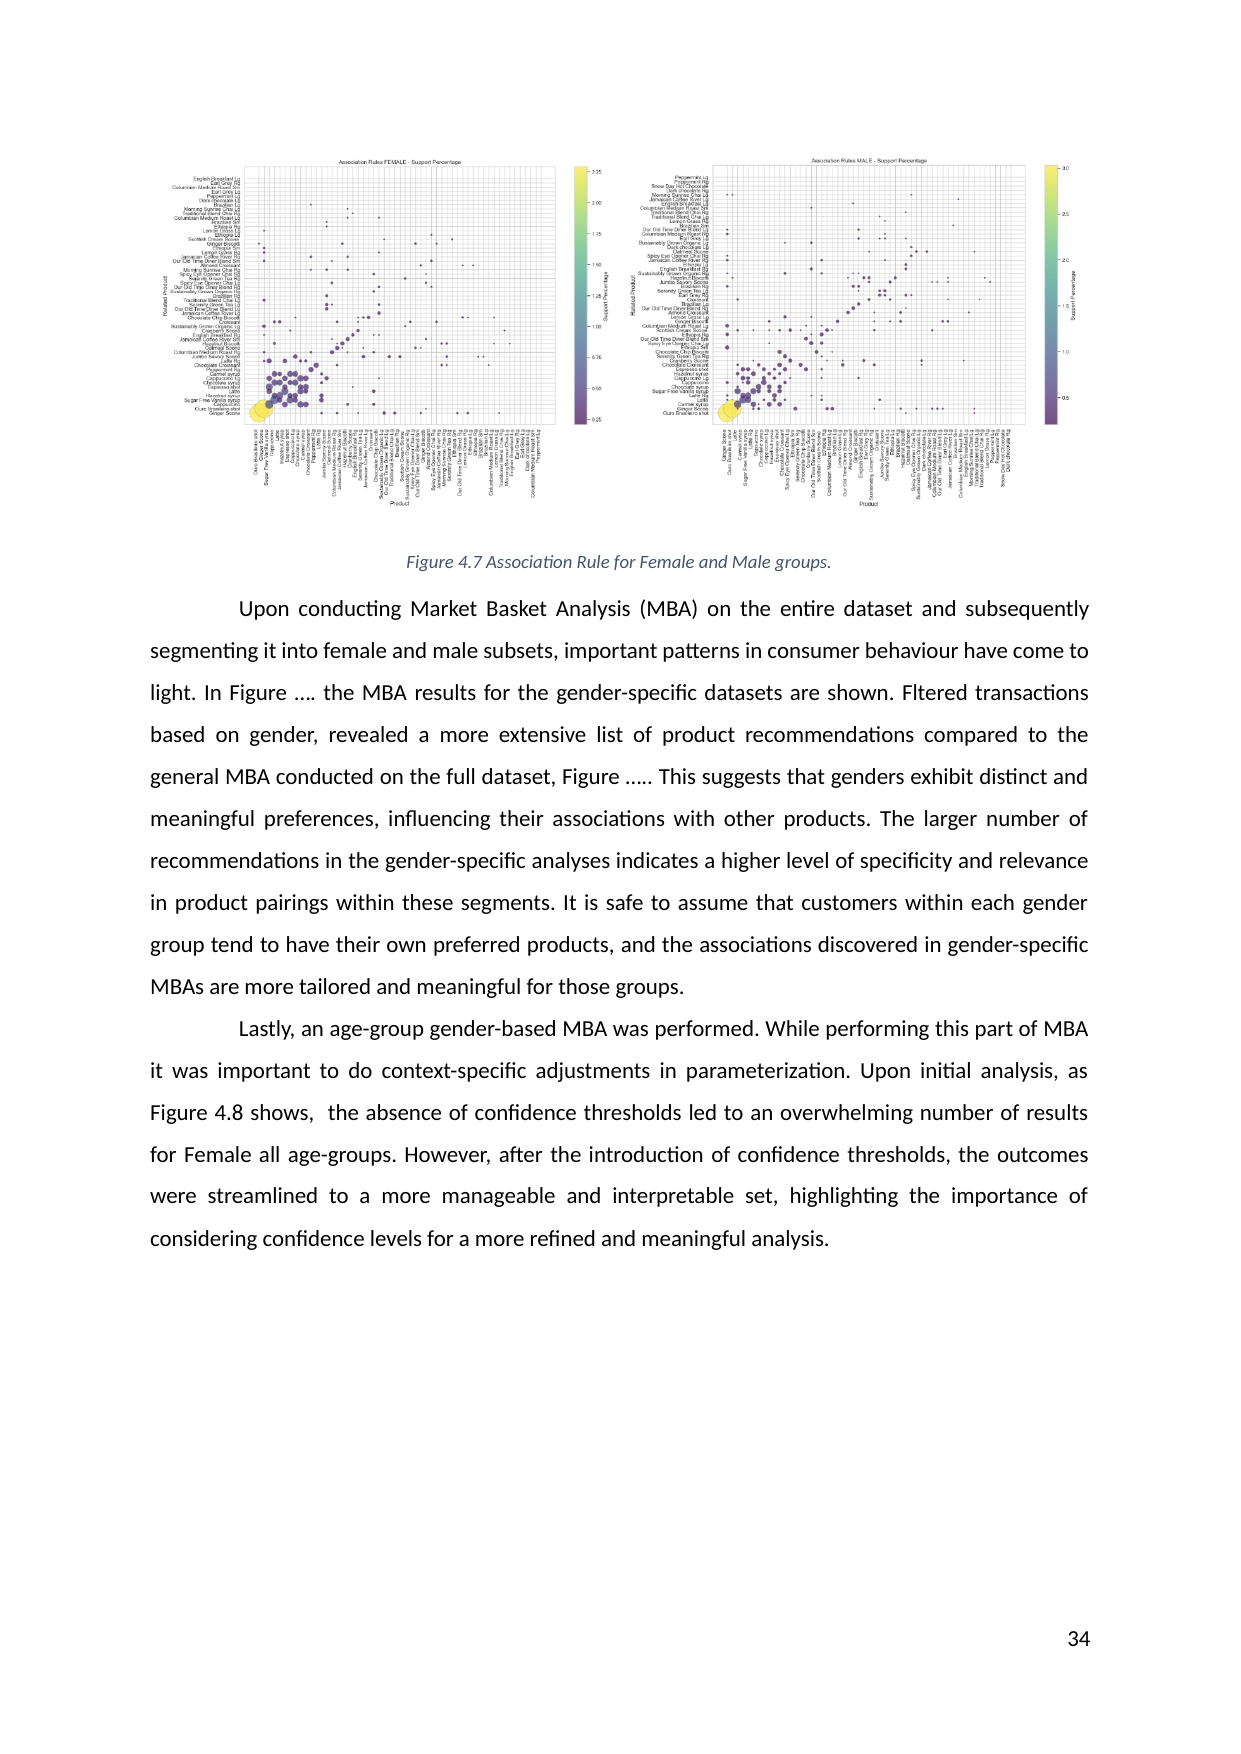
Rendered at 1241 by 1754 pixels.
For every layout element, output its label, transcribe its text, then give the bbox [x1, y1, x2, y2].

list Upon conducting Market Basket Analysis (MBA) on the entire dataset and subsequently segmenting it into female and male subsets, important patterns in consumer behaviour have come to light. In Figure …. the MBA results for the gender-specific datasets are shown. Fltered transactions based on gender, revealed a more extensive list of product recommendations compared to the general MBA conducted on the full dataset, Figure ….. This suggests that genders exhibit distinct and meaningful preferences, influencing their associations with other products. The larger number of recommendations in the gender-specific analyses indicates a higher level of specificity and relevance in product pairings within these segments. It is safe to assume that customers within each gender group tend to have their own preferred products, and the associations discovered in gender-specific MBAs are more tailored and meaningful for those groups. [150, 594, 1090, 1000]
list Lastly, an age-group gender-based MBA was performed. While performing this part of MBA it was important to do context-specific adjustments in parameterization. Upon initial analysis, as Figure 4.8 shows, the absence of confidence thresholds led to an overwhelming number of results for Female all age-groups. However, after the introduction of confidence thresholds, the outcomes were streamlined to a more manageable and interpretable set, highlighting the importance of considering confidence levels for a more refined and meaningful analysis. [150, 1014, 1090, 1252]
text Figure 4.7 Association Rule for Female and Male groups. [150, 550, 1090, 573]
picture [150, 150, 1091, 520]
